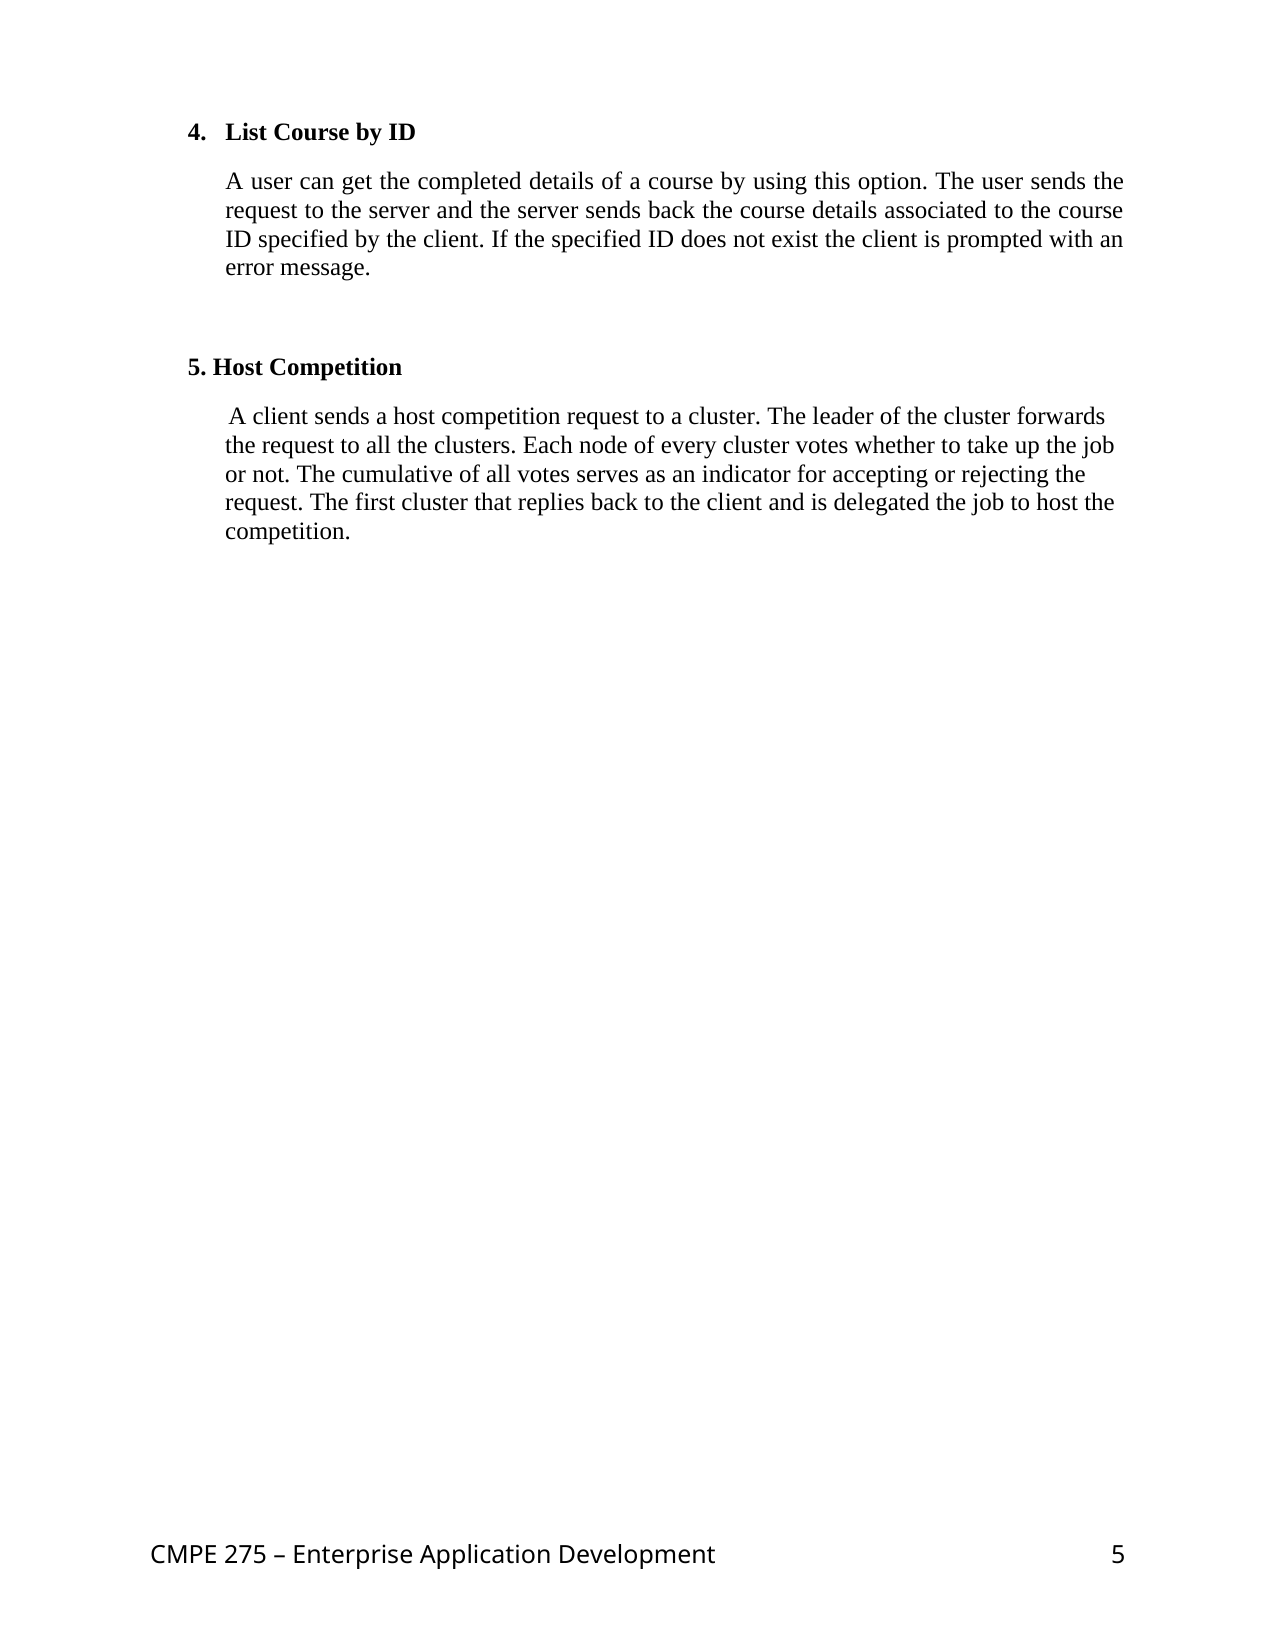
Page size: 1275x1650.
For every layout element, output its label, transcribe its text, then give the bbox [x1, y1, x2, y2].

list List Course by ID [188, 117, 1125, 145]
text 5. Host Competition [188, 352, 1125, 380]
list A user can get the completed details of a course by using this option. The user sends the request to the server and the server sends back the course details associated to the course ID specified by the client. If the specified ID does not exist the client is prompted with an error message. [225, 166, 1125, 281]
text A client sends a host competition request to a cluster. The leader of the cluster forwards the request to all the clusters. Each node of every cluster votes whether to take up the job or not. The cumulative of all votes serves as an indicator for accepting or rejecting the request. The first cluster that replies back to the client and is delegated the job to host the competition. [225, 401, 1125, 545]
